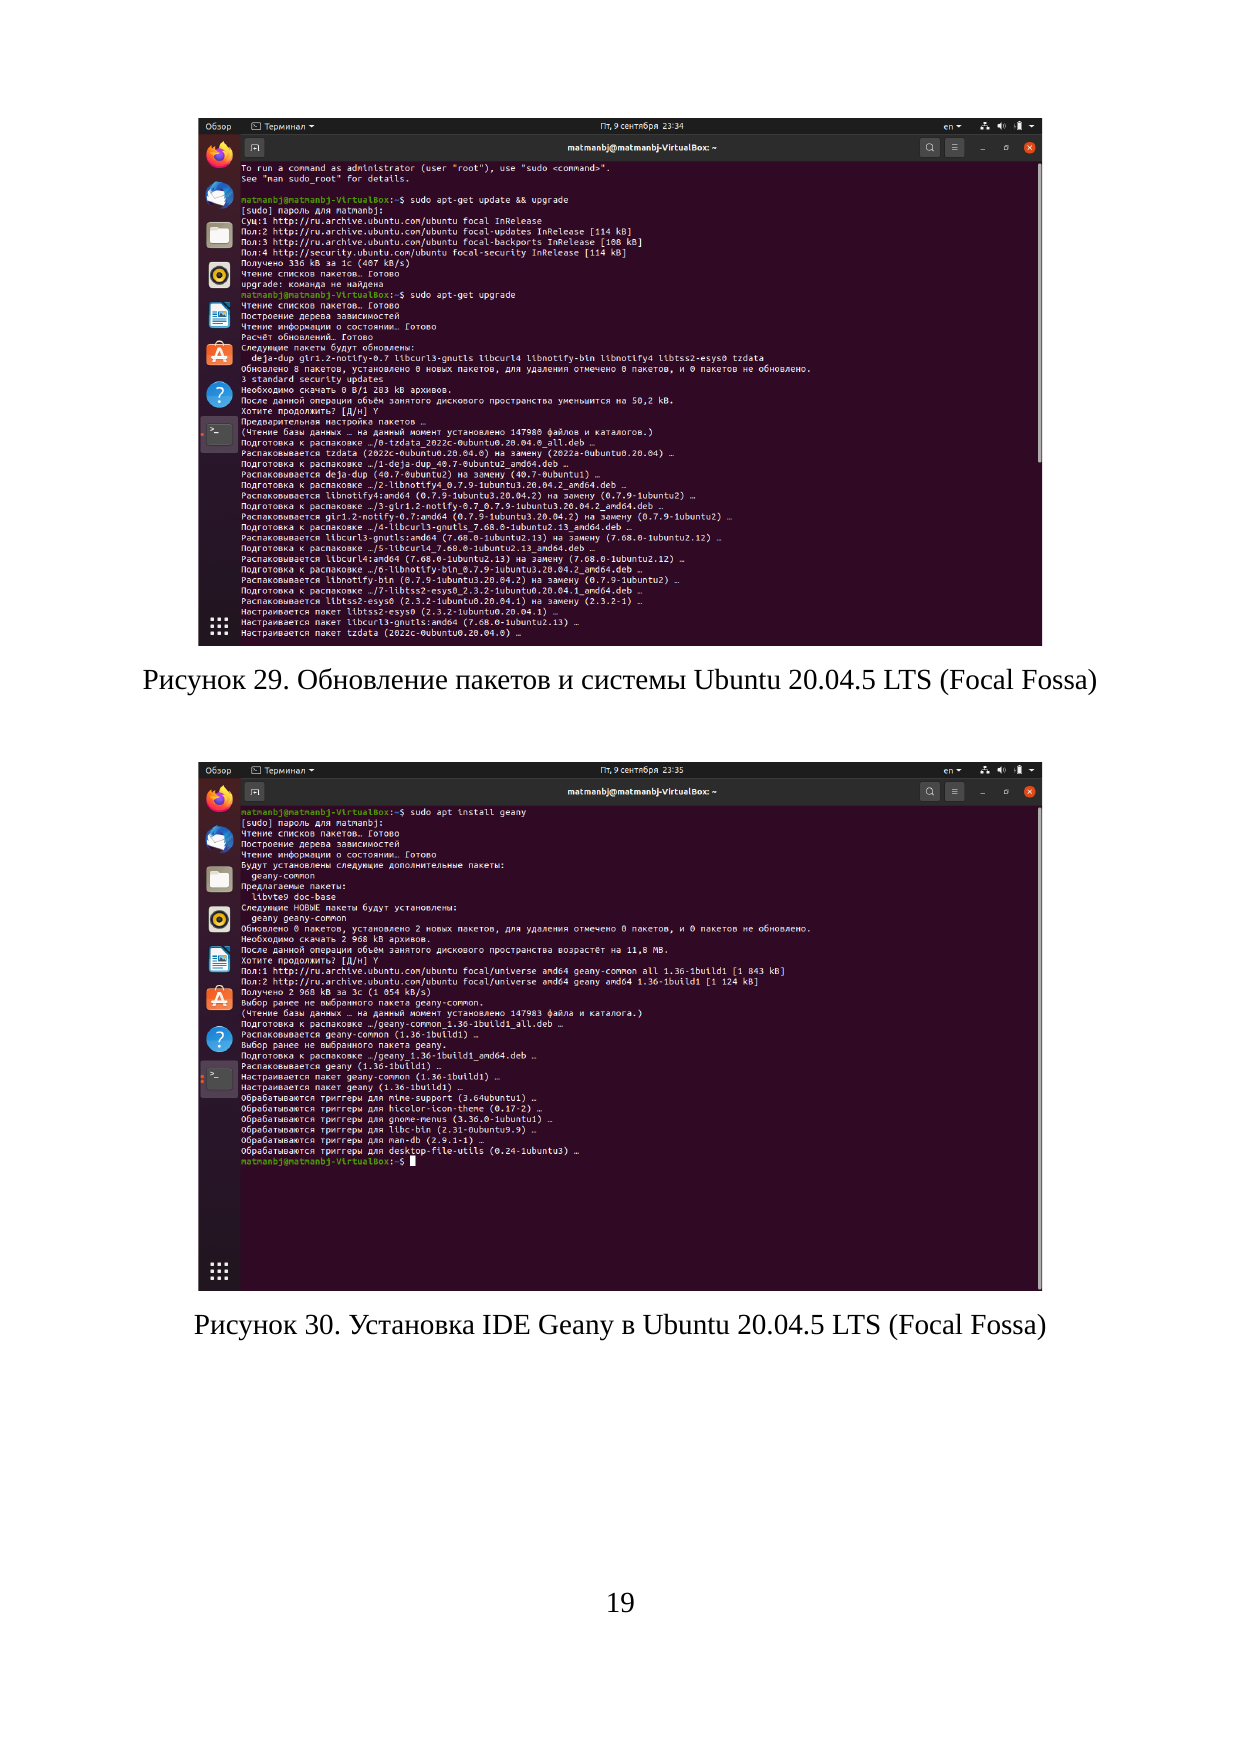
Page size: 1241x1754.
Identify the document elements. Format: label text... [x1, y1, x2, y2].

picture [198, 118, 1043, 646]
picture [198, 762, 1043, 1291]
list Рисунок 30. Установка IDE Geany в Ubuntu 20.04.5 LTS (Focal Fossa) [118, 1307, 1122, 1341]
list Рисунок 29. Обновление пакетов и системы Ubuntu 20.04.5 LTS (Focal Fossa) [118, 662, 1122, 696]
